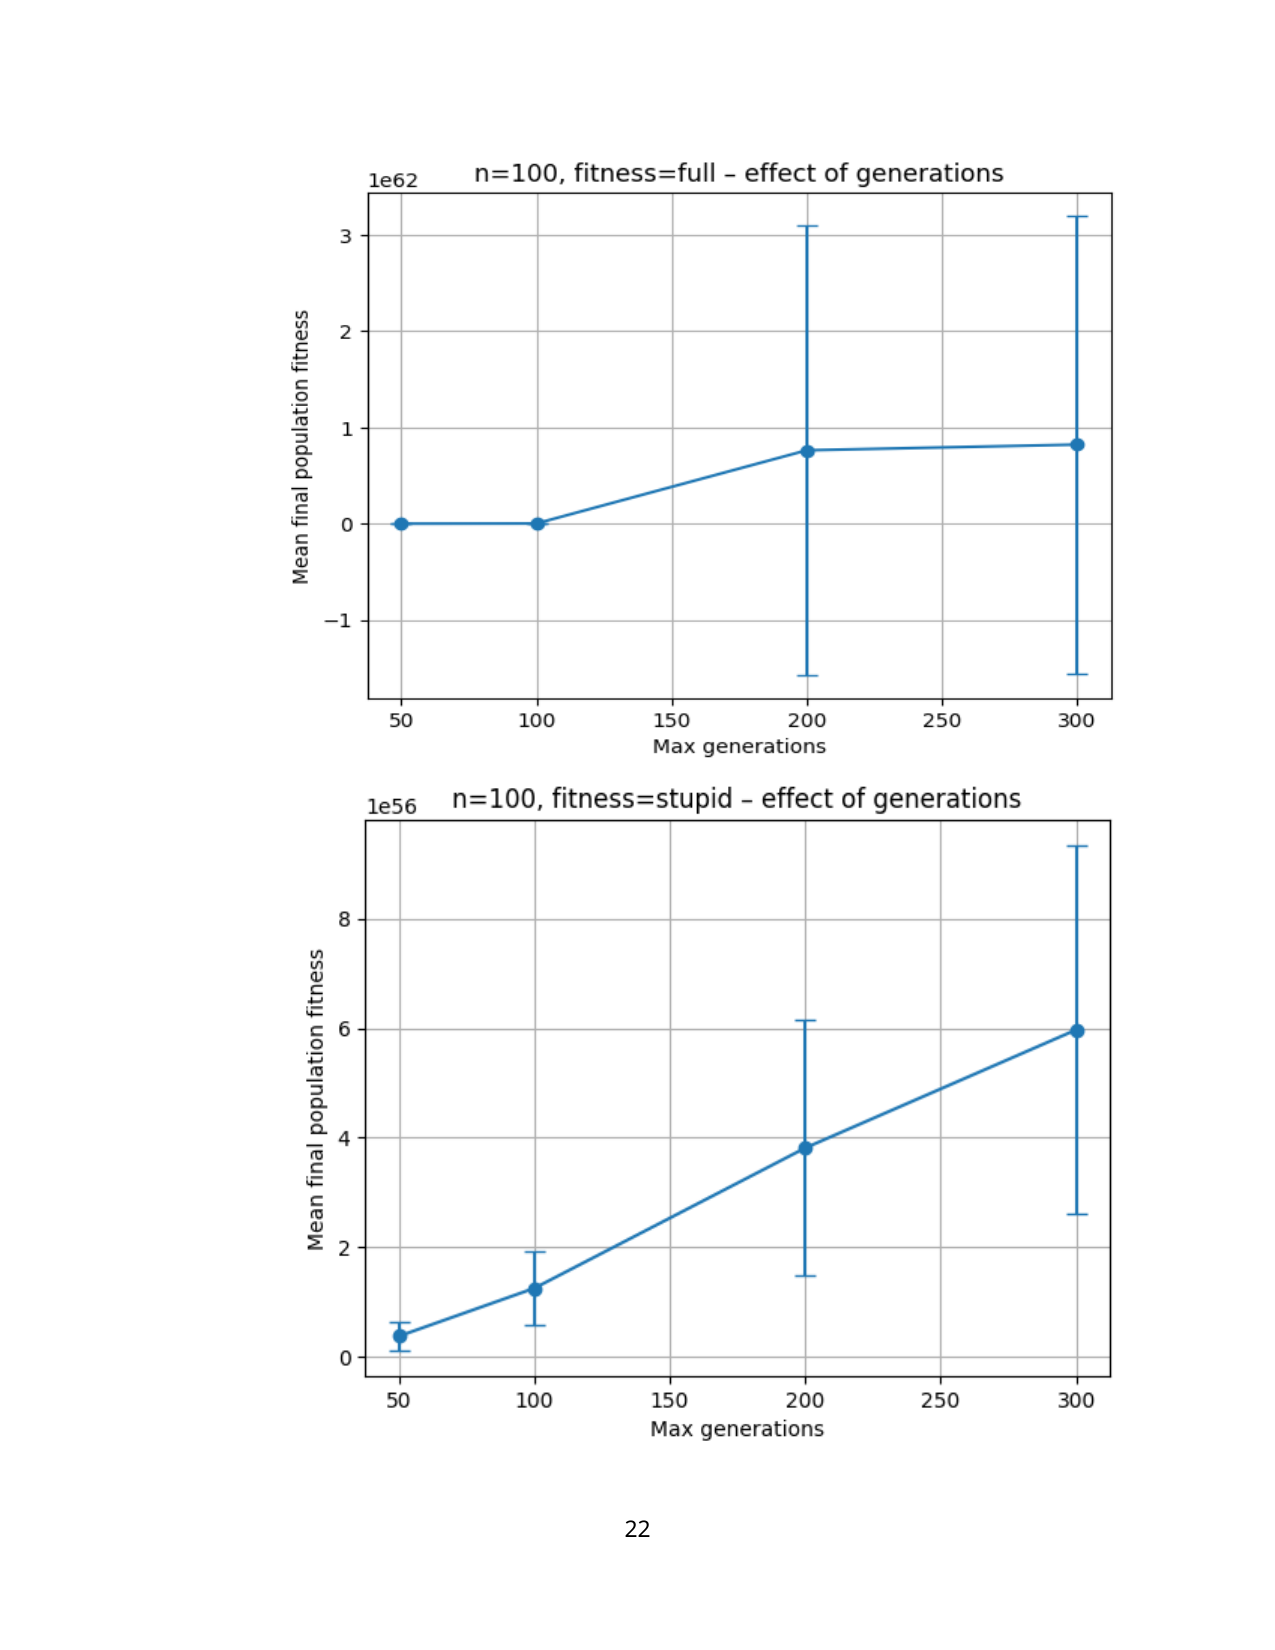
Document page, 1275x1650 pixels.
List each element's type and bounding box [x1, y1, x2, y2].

picture [278, 150, 1125, 771]
picture [293, 772, 1125, 1456]
